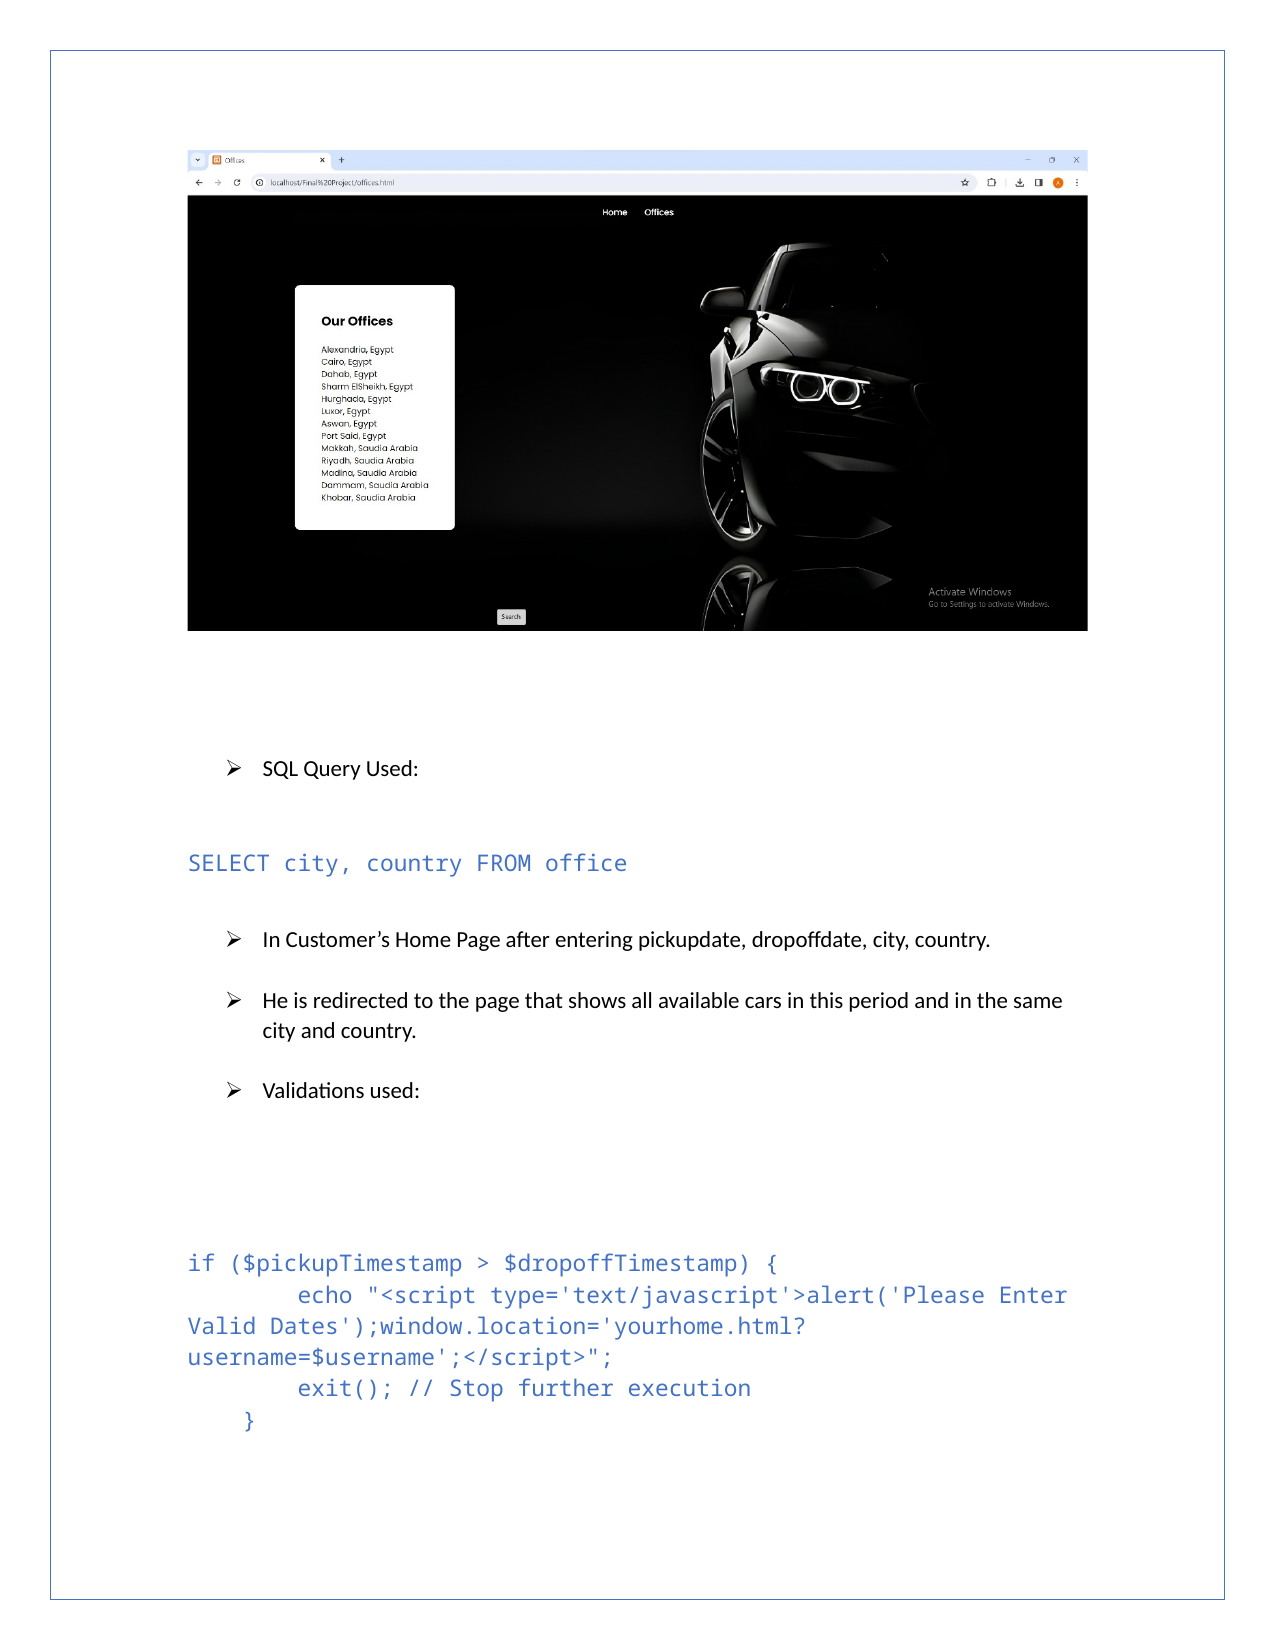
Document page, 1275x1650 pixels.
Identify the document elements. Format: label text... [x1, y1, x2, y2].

text echo "<script type='text/javascript'>alert('Please Enter Valid Dates');window.location='yourhome.html?username=$username';</script>"; [187, 1279, 1087, 1372]
text SELECT city, country FROM office [187, 847, 1087, 879]
list In Customer’s Home Page after entering pickupdate, dropoffdate, city, country. [225, 926, 1087, 953]
text } [187, 1404, 1087, 1435]
list He is redirected to the page that shows all available cars in this period and in the same city and country. [225, 986, 1087, 1044]
list SQL Query Used: [225, 754, 1087, 782]
text if ($pickupTimestamp > $dropoffTimestamp) { [187, 1247, 1087, 1279]
text exit(); // Stop further execution [187, 1372, 1087, 1404]
list Validations used: [225, 1077, 1087, 1104]
picture [187, 150, 1088, 631]
